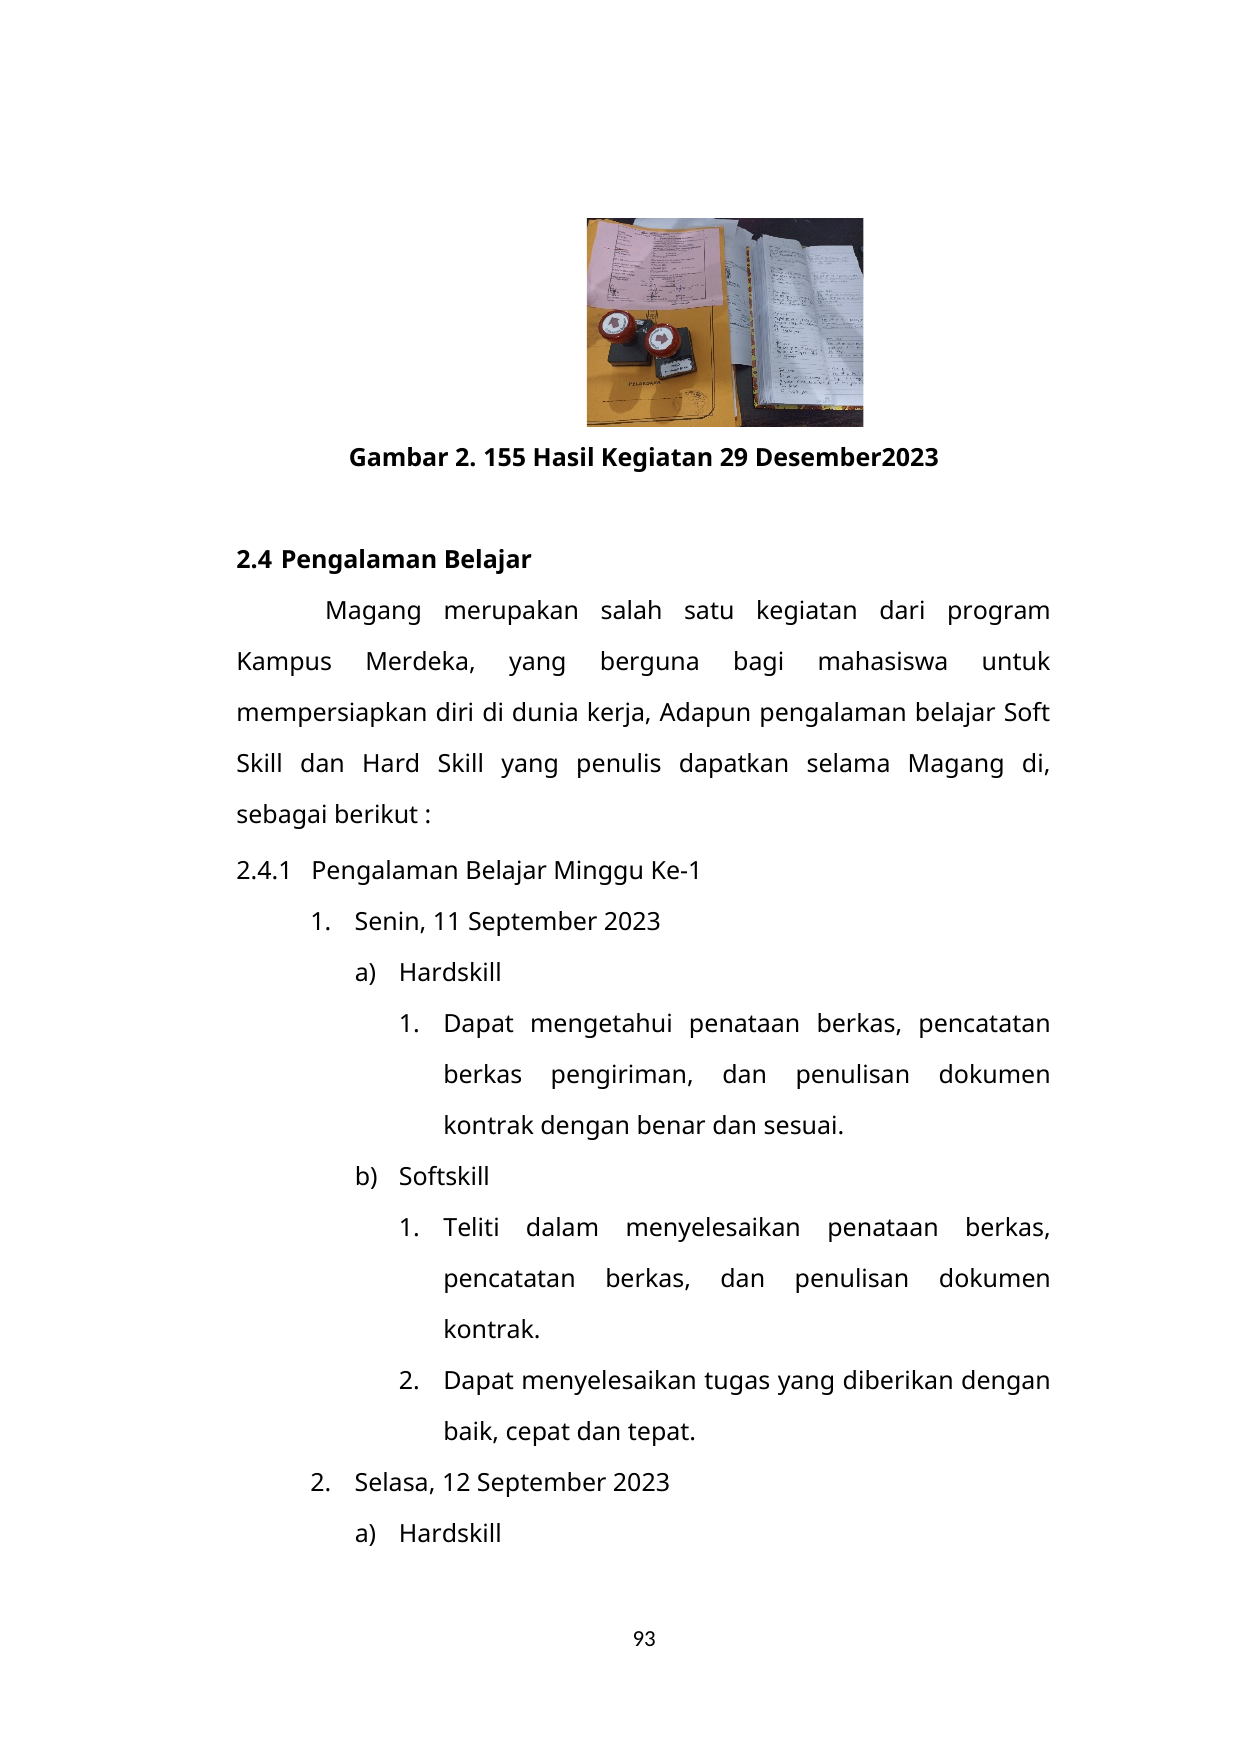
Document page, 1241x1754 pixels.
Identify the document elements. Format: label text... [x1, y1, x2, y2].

list Hardskill [354, 954, 1051, 988]
list Senin, 11 September 2023 [310, 903, 1051, 937]
list Hardskill [354, 1516, 1051, 1550]
picture [586, 218, 864, 427]
list Dapat menyelesaikan tugas yang diberikan dengan baik, cepat dan tepat. [399, 1363, 1051, 1448]
subtitle Pengalaman Belajar [236, 542, 1051, 576]
list Selasa, 12 September 2023 [310, 1465, 1051, 1499]
list Dapat mengetahui penataan berkas, pencatatan berkas pengiriman, dan penulisan dokumen kontrak dengan benar dan sesuai. [399, 1005, 1051, 1142]
text Gambar 2. 155 Hasil Kegiatan 29 Desember2023 [236, 440, 1051, 474]
text Magang merupakan salah satu kegiatan dari program Kampus Merdeka, yang berguna bagi mahasiswa untuk mempersiapkan diri di dunia kerja, Adapun pengalaman belajar Soft Skill dan Hard Skill yang penulis dapatkan selama Magang di, sebagai berikut : [236, 593, 1051, 831]
list Teliti dalam menyelesaikan penataan berkas, pencatatan berkas, dan penulisan dokumen kontrak. [399, 1209, 1051, 1346]
subtitle Pengalaman Belajar Minggu Ke-1 [236, 852, 1051, 886]
list Softskill [354, 1158, 1051, 1193]
